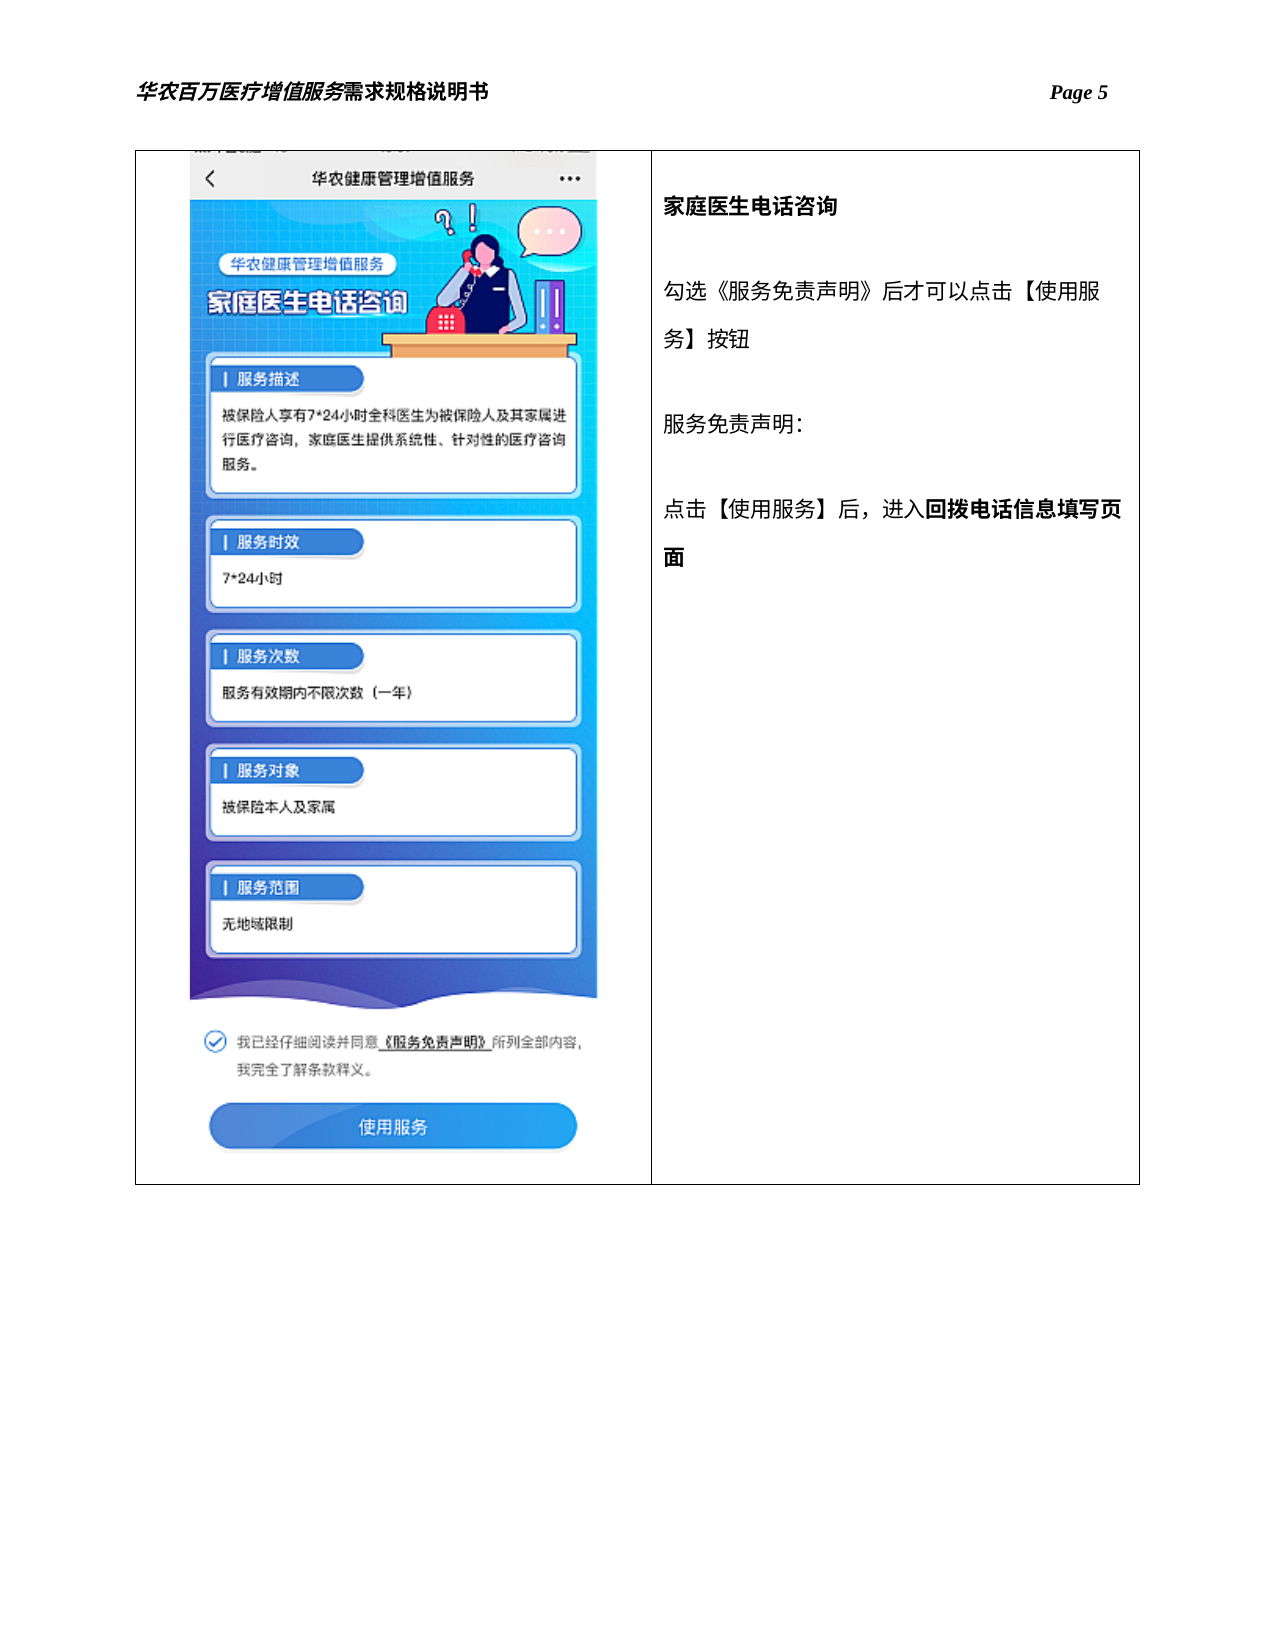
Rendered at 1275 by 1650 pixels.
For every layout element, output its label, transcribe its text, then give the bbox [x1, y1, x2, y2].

table_cell 家庭医生电话咨询 勾选《服务免责声明》后才可以点击【使用服务】按钮 服务免责声明： 点击【使用服务】后，进入回拨电话信息填写页面 [652, 151, 1139, 1184]
table_cell [136, 151, 651, 1184]
picture [189, 151, 598, 1172]
